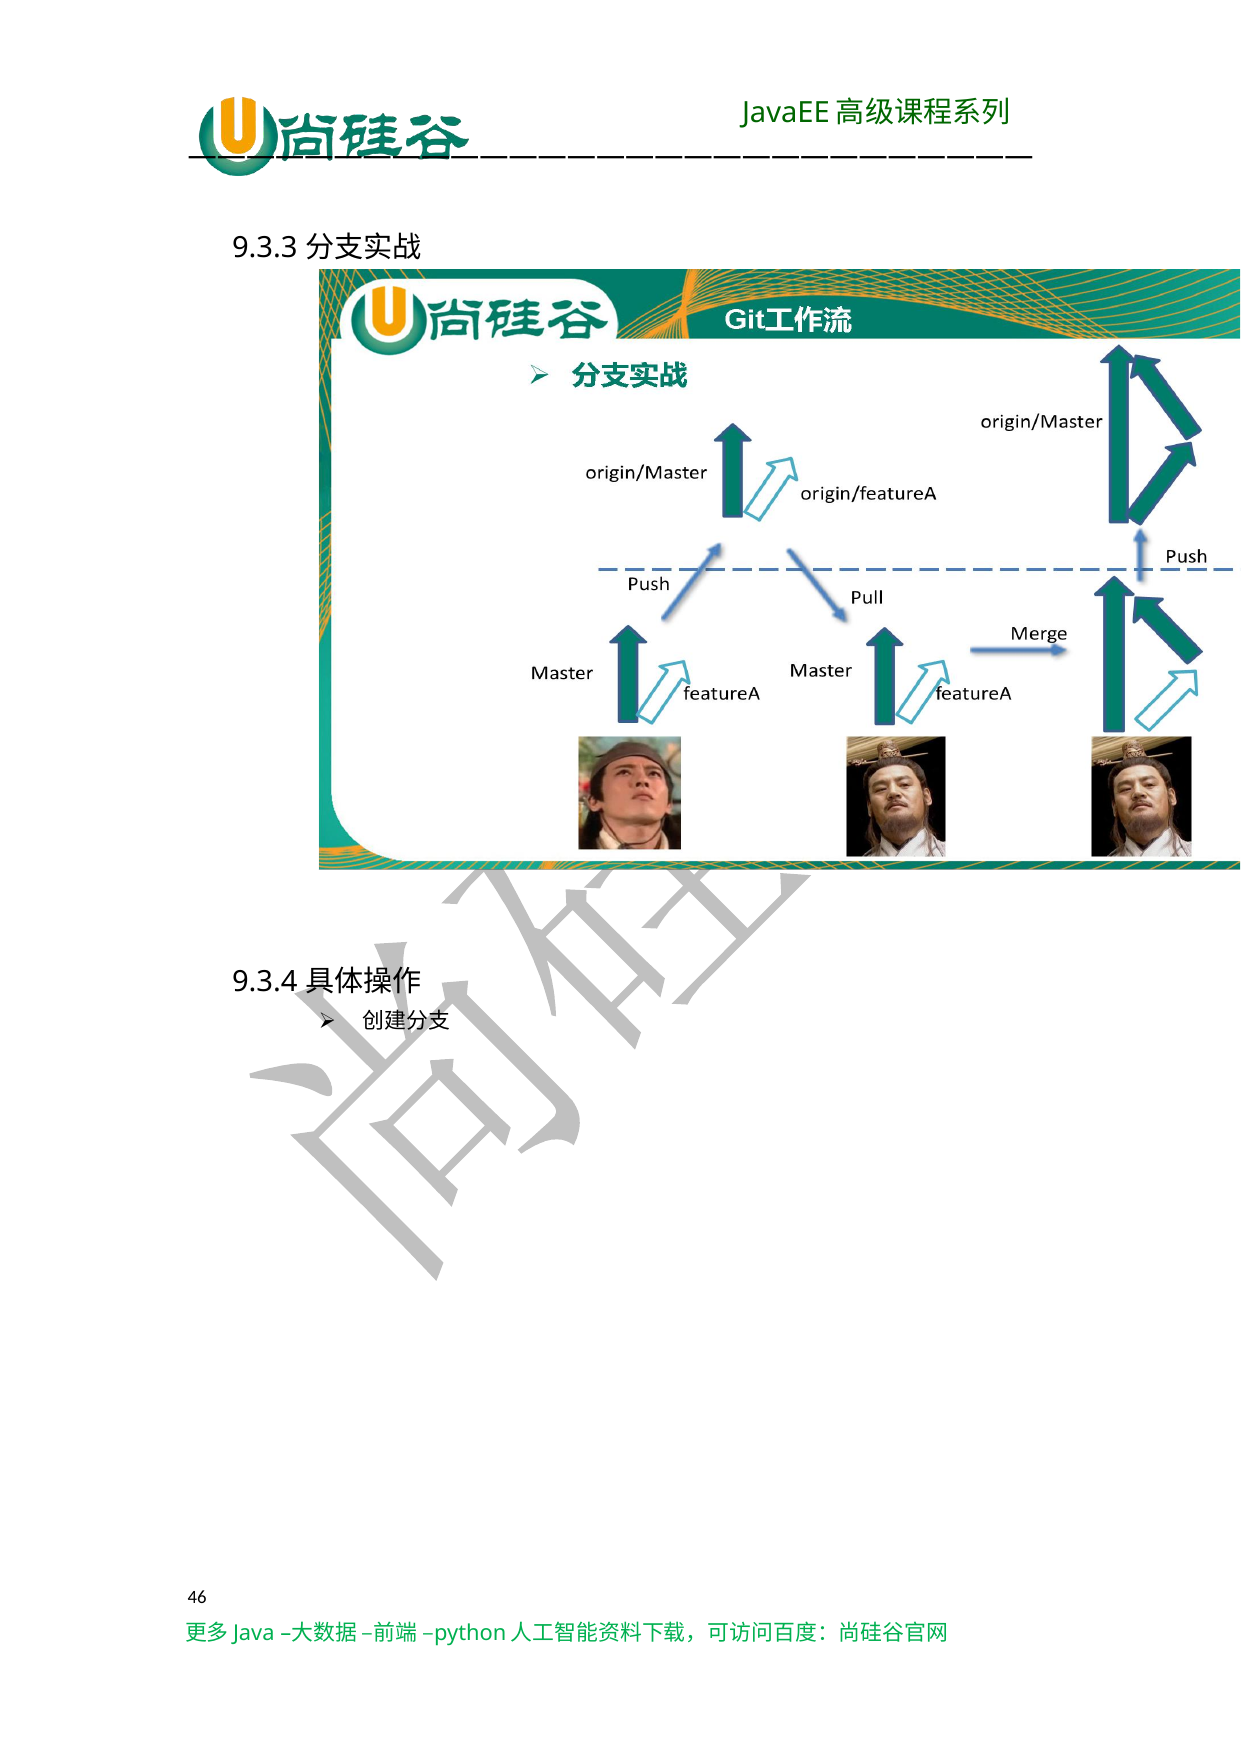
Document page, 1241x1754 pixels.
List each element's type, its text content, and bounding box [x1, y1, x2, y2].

subtitle 9.3.4 具体操作 [232, 958, 1063, 1000]
list 创建分支 [319, 1003, 1063, 1035]
picture [187, 88, 476, 184]
picture [318, 269, 1241, 872]
subtitle 9.3.3 分支实战 [232, 224, 1063, 266]
